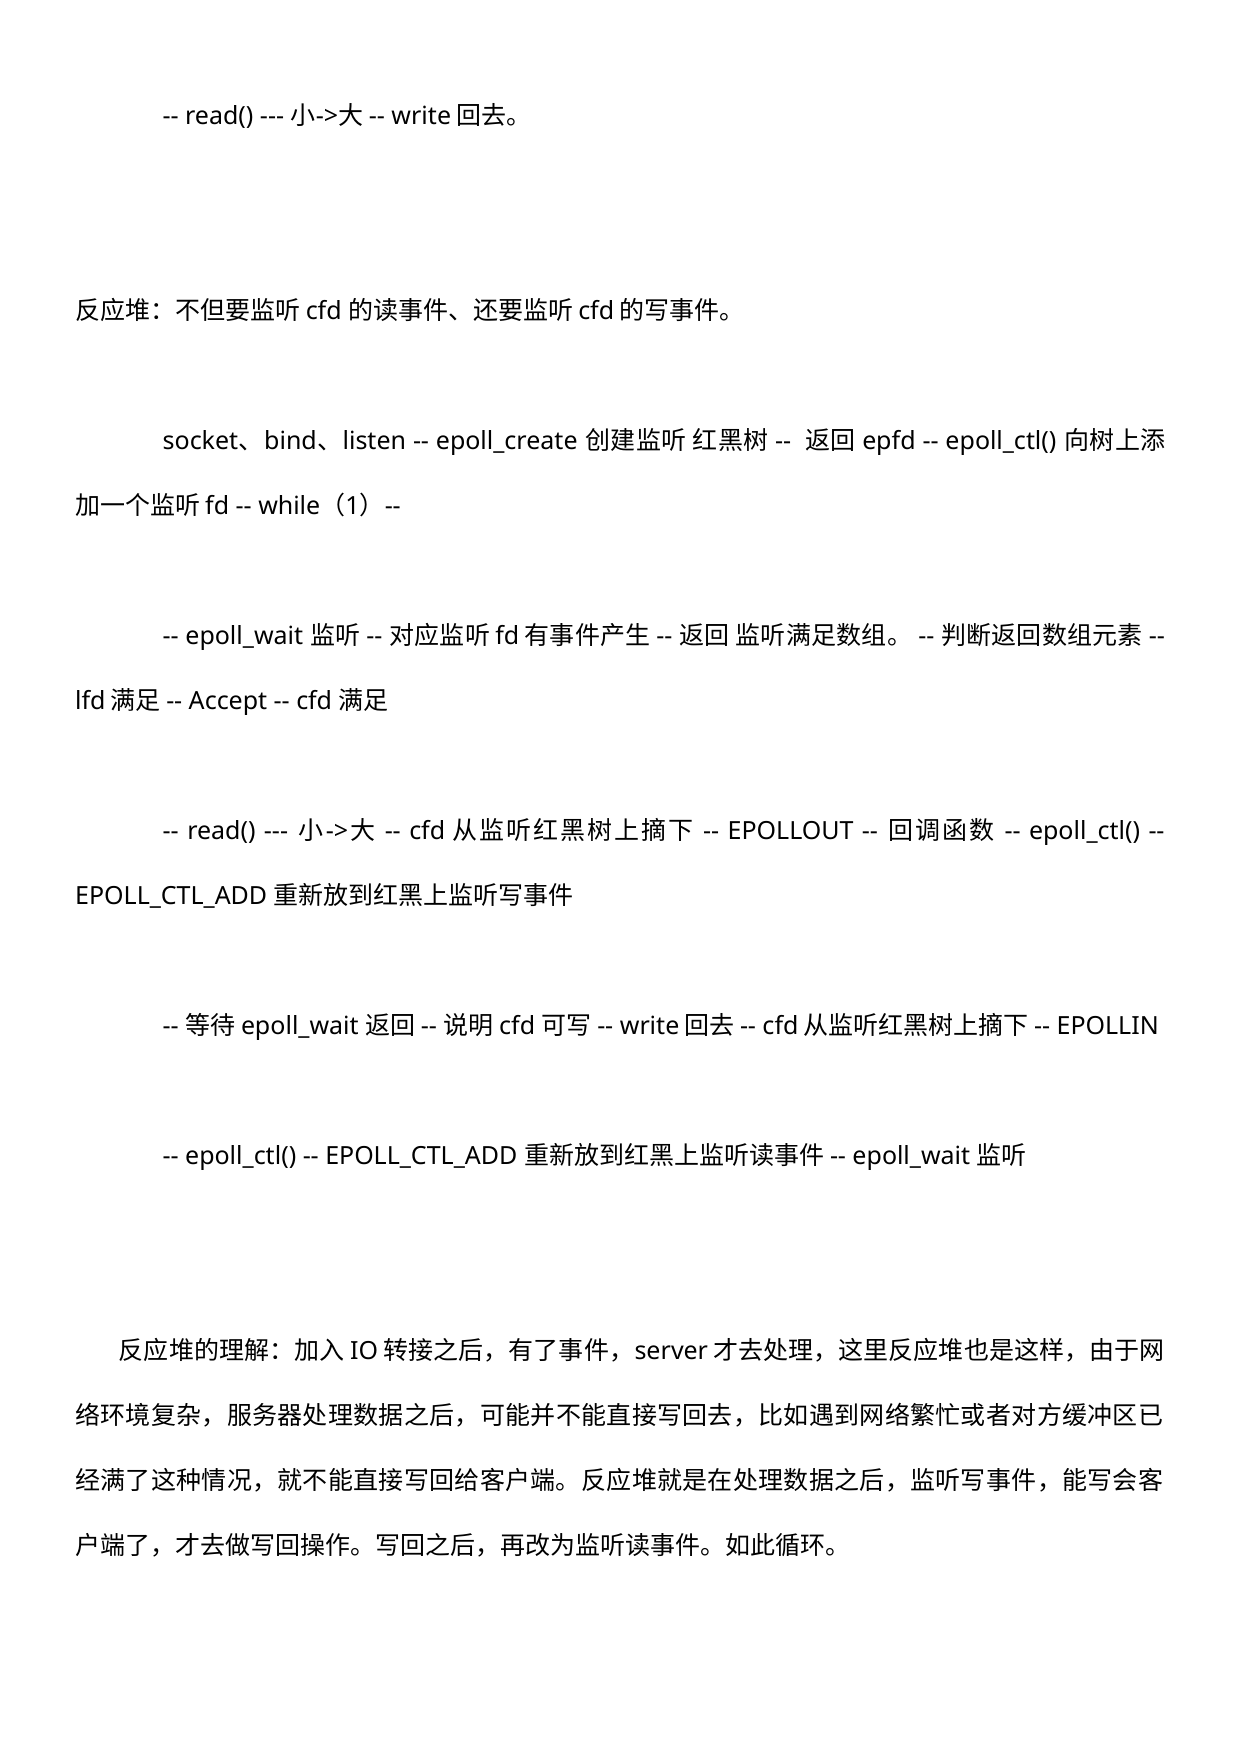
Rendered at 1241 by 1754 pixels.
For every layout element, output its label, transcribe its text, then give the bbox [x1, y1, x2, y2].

text -- epoll_ctl() -- EPOLL_CTL_ADD 重新放到红黑上监听读事件 -- epoll_wait 监听 [75, 1121, 1165, 1186]
text -- read() --- 小->大 -- cfd从监听红黑树上摘下 -- EPOLLOUT -- 回调函数 -- epoll_ctl() -- EPOLL_CTL_ADD 重新放到红黑上监听写事件 [75, 796, 1165, 926]
text socket、bind、listen -- epoll_create 创建监听 红黑树 -- 返回 epfd -- epoll_ctl() 向树上添加一个监听fd -- while（1）-- [75, 406, 1165, 536]
text -- epoll_wait 监听 -- 对应监听fd有事件产生 -- 返回 监听满足数组。 -- 判断返回数组元素 -- lfd满足 -- Accept -- cfd 满足 [75, 601, 1165, 731]
text -- read() --- 小->大 -- write回去。 [75, 81, 1165, 146]
text -- 等待 epoll_wait 返回 -- 说明 cfd 可写 -- write回去 -- cfd从监听红黑树上摘下 -- EPOLLIN [75, 991, 1165, 1056]
text 反应堆的理解：加入IO转接之后，有了事件，server才去处理，这里反应堆也是这样，由于网络环境复杂，服务器处理数据之后，可能并不能直接写回去，比如遇到网络繁忙或者对方缓冲区已经满了这种情况，就不能直接写回给客户端。反应堆就是在处理数据之后，监听写事件，能写会客户端了，才去做写回操作。写回之后，再改为监听读事件。如此循环。 [75, 1316, 1165, 1576]
text 反应堆：不但要监听 cfd 的读事件、还要监听cfd的写事件。 [75, 276, 1165, 341]
